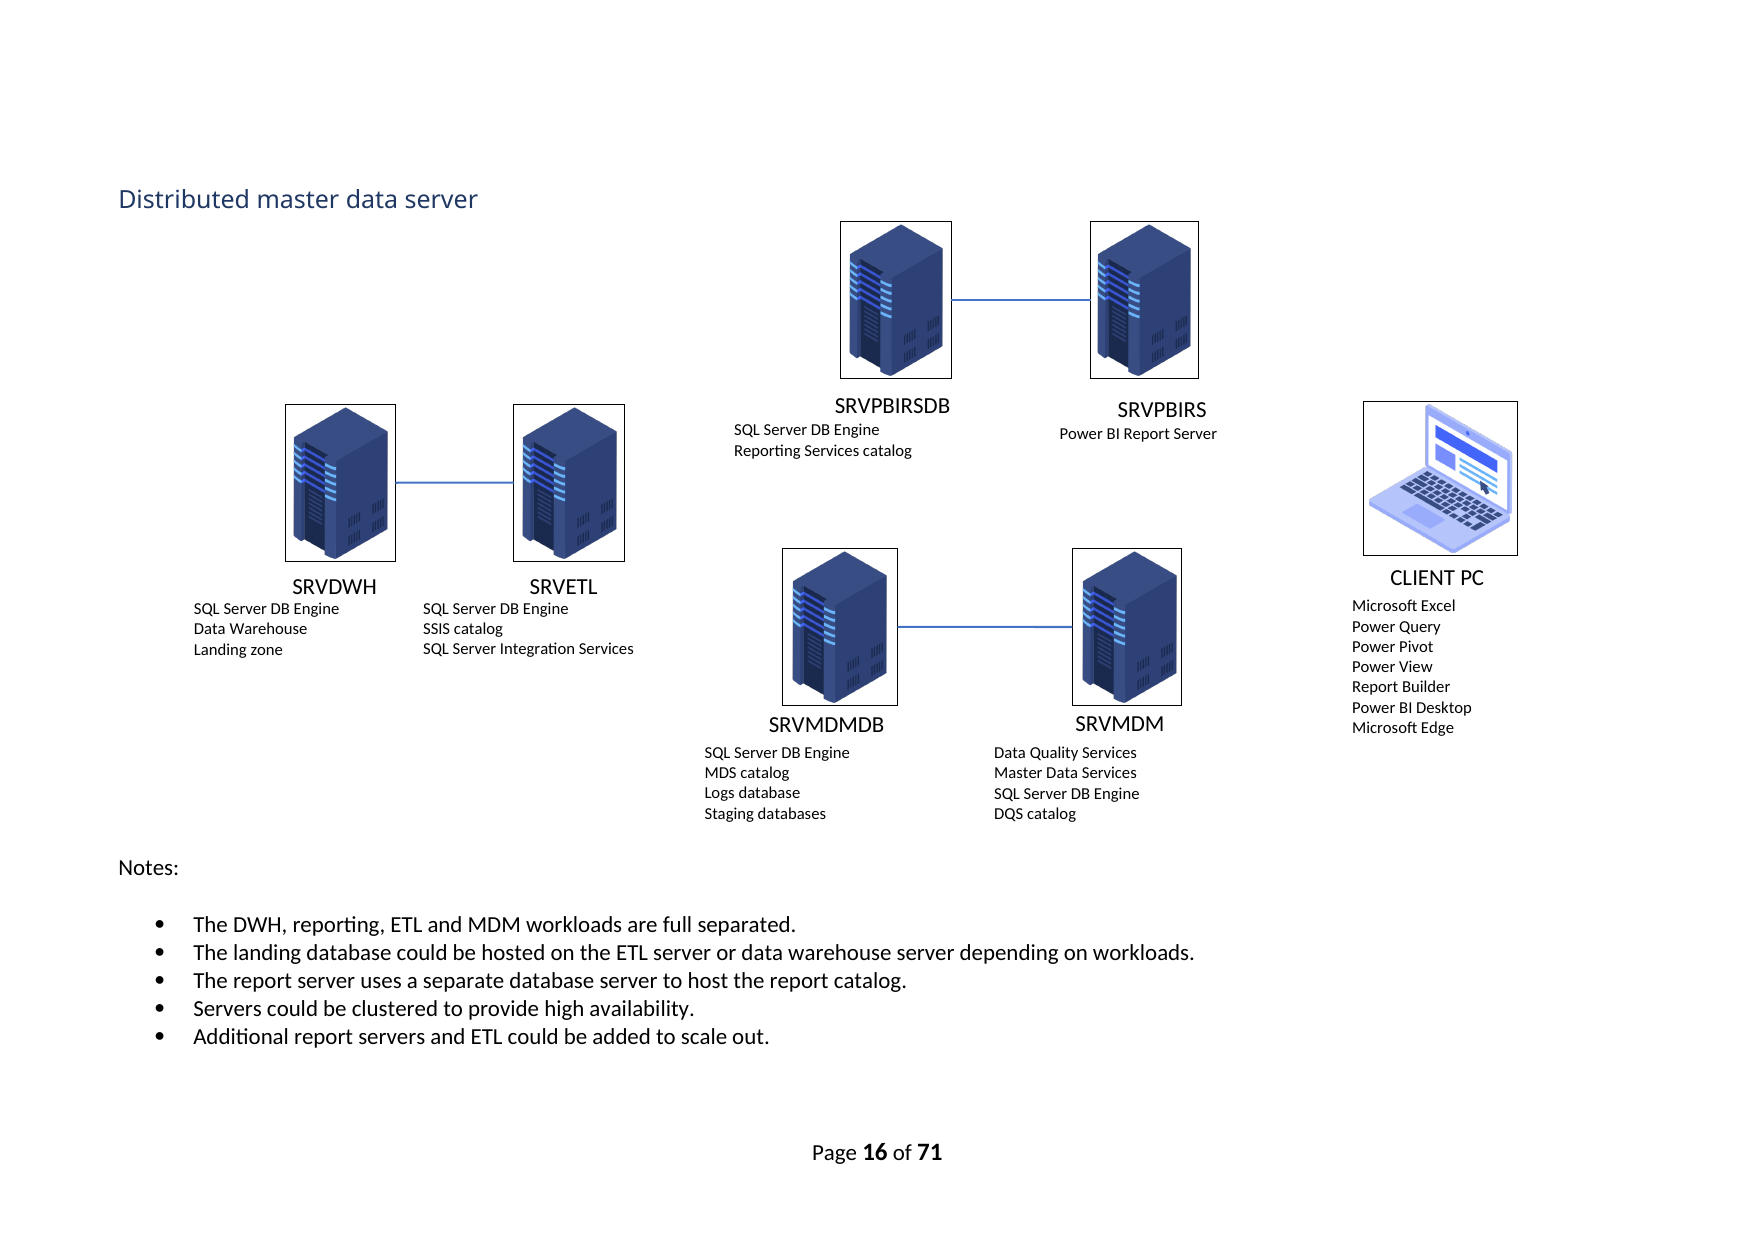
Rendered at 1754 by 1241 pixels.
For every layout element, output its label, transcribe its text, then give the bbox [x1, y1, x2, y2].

picture [1073, 549, 1181, 705]
picture [1364, 402, 1517, 555]
list The DWH, reporting, ETL and MDM workloads are full separated. [156, 910, 1636, 938]
picture [1091, 222, 1198, 378]
text Notes: [118, 853, 1636, 881]
subtitle Distributed master data server [118, 181, 1636, 215]
picture [841, 222, 951, 378]
list The landing database could be hosted on the ETL server or data warehouse server depending on workloads. [156, 938, 1636, 966]
picture [286, 405, 395, 561]
picture [514, 405, 624, 561]
list The report server uses a separate database server to host the report catalog. [156, 966, 1636, 994]
list Servers could be clustered to provide high availability. [156, 994, 1636, 1022]
list Additional report servers and ETL could be added to scale out. [156, 1022, 1636, 1050]
picture [783, 549, 897, 705]
